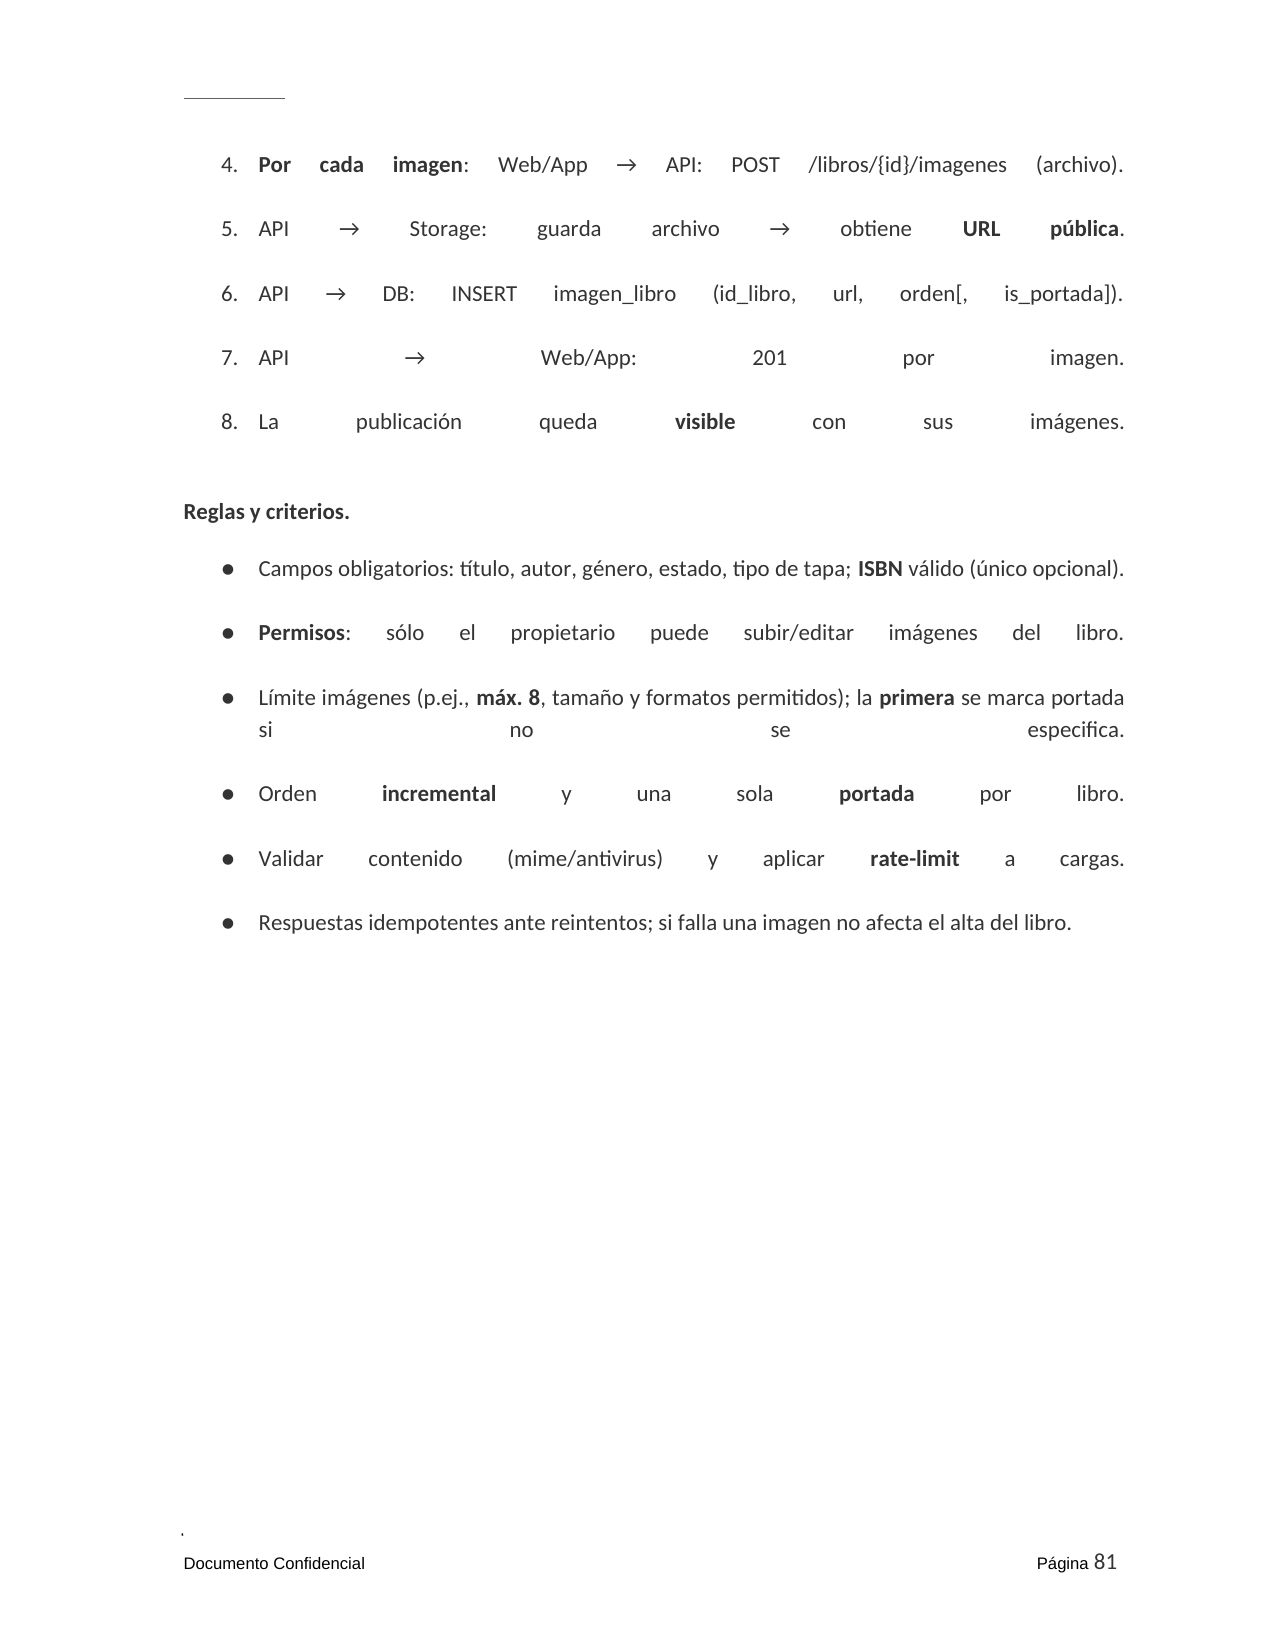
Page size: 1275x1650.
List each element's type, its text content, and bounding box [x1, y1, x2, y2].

list Orden incremental y una sola portada por libro. [221, 779, 1125, 839]
list API → Web/App: 201 por imagen. [221, 343, 1125, 403]
list Límite imágenes (p.ej., máx. 8, tamaño y formatos permitidos); la primera se marca portada si no se especifica. [221, 683, 1125, 775]
list La publicación queda visible con sus imágenes. [221, 407, 1125, 468]
list Por cada imagen: Web/App → API: POST /libros/{id}/imagenes (archivo). [221, 150, 1125, 210]
list API → DB: INSERT imagen_libro (id_libro, url, orden[, is_portada]). [221, 279, 1125, 339]
list Campos obligatorios: título, autor, género, estado, tipo de tapa; ISBN válido (único opcional). [221, 554, 1125, 614]
list Validar contenido (mime/antivirus) y aplicar rate-limit a cargas. [221, 844, 1125, 904]
list API → Storage: guarda archivo → obtiene URL pública. [221, 214, 1125, 274]
list Respuestas idempotentes ante reintentos; si falla una imagen no afecta el alta del libro. [221, 908, 1125, 936]
list Permisos: sólo el propietario puede subir/editar imágenes del libro. [221, 618, 1125, 679]
text Reglas y criterios. [183, 497, 1125, 525]
